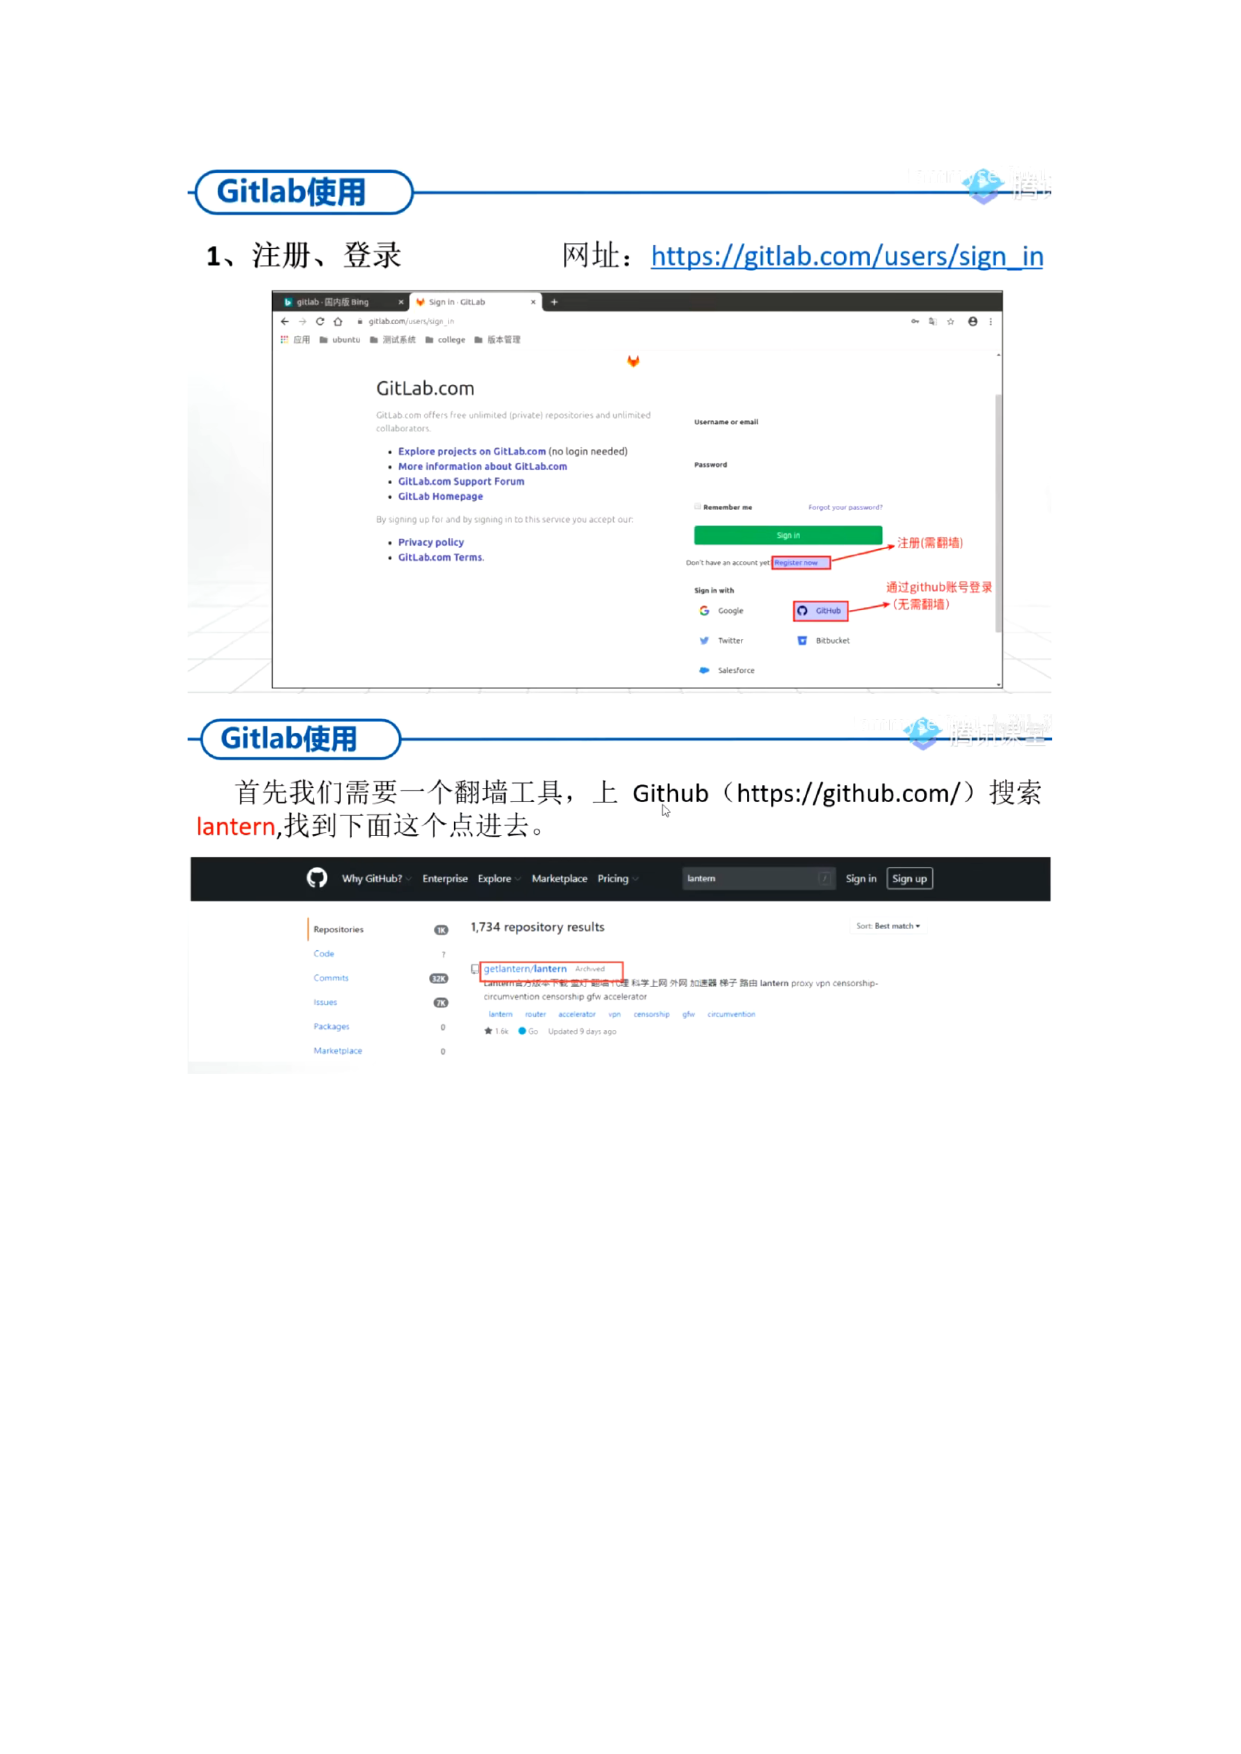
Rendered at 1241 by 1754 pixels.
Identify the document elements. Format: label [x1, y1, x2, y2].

picture [187, 162, 1052, 694]
picture [187, 714, 1053, 1074]
